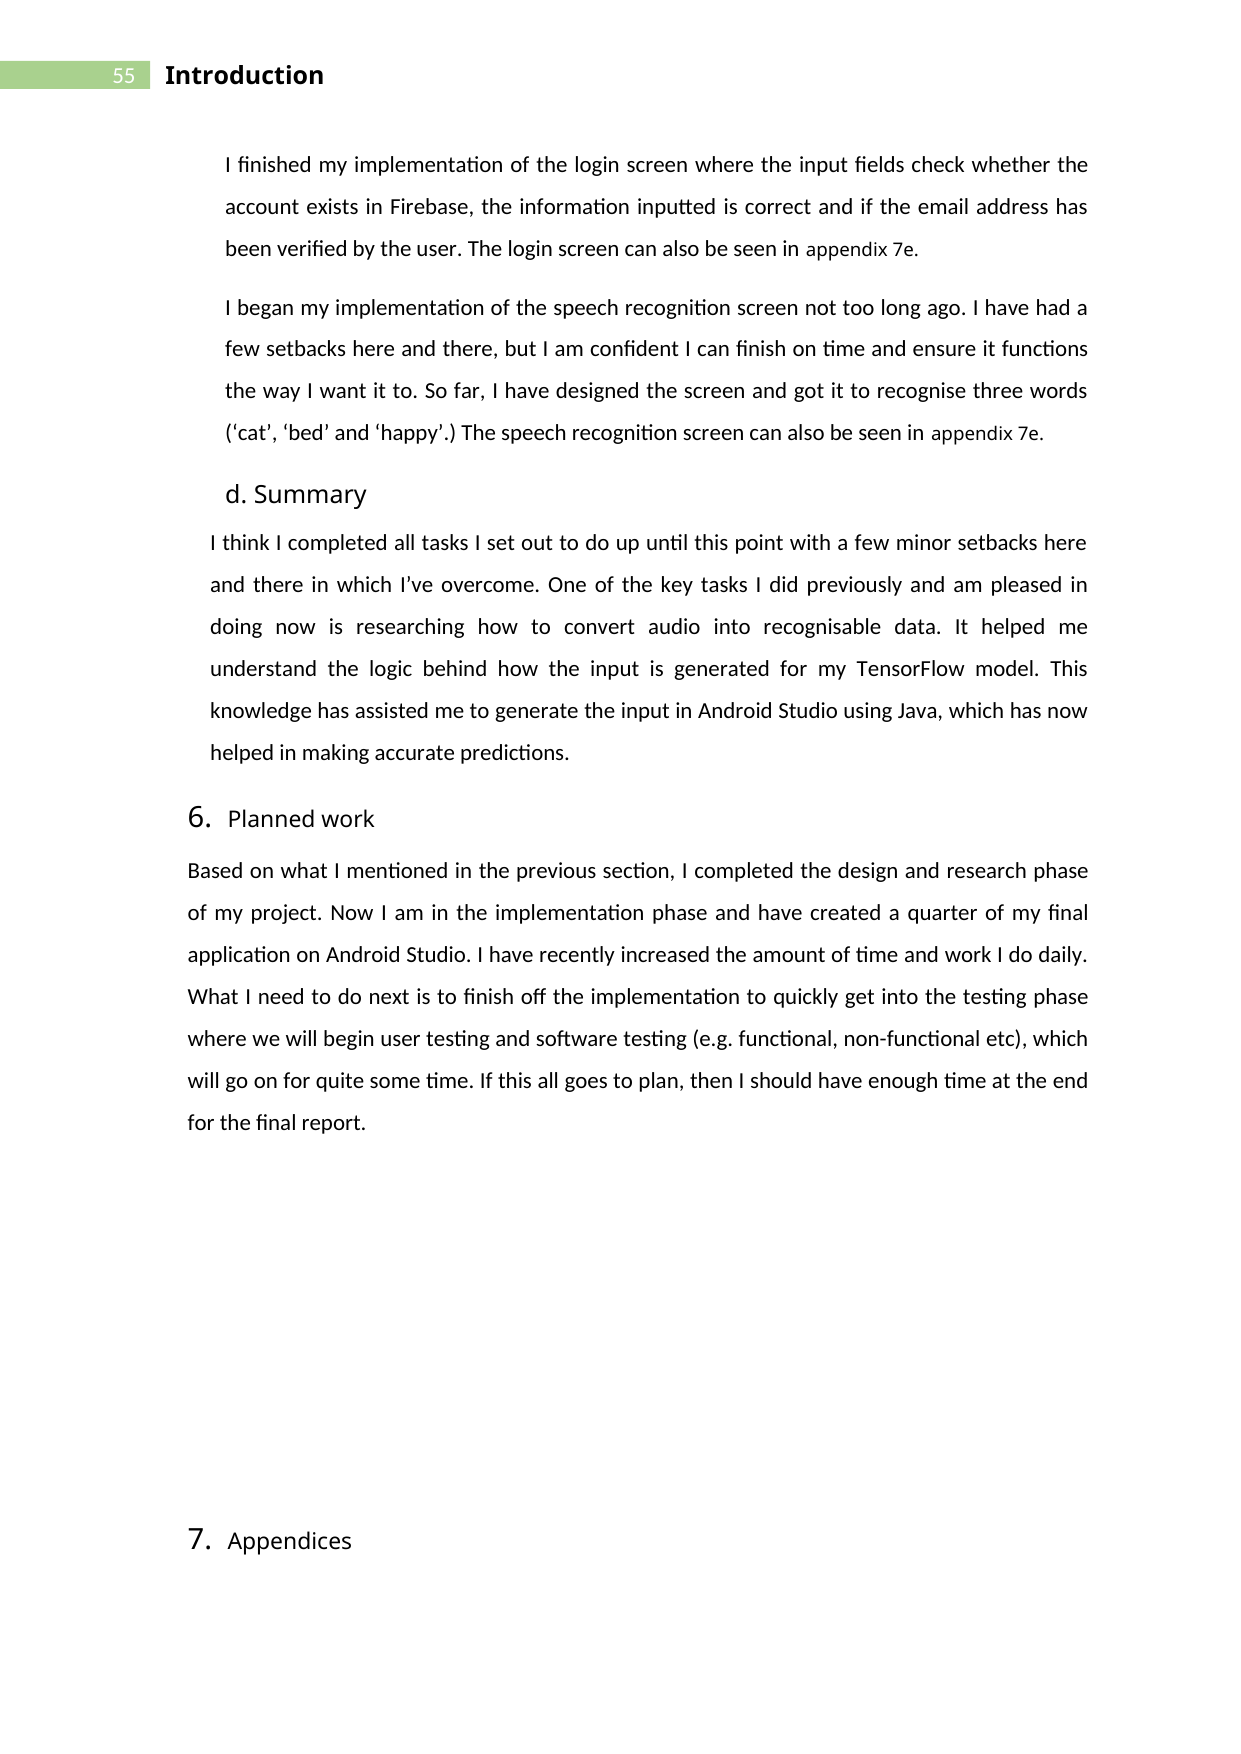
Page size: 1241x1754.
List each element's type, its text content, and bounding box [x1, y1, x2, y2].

text Appendices [187, 1519, 1090, 1558]
text Planned work [187, 797, 1090, 836]
text I finished my implementation of the login screen where the input fields check whether the account exists in Firebase, the information inputted is correct and if the email address has been verified by the user. The login screen can also be seen in appendix 7e. [225, 150, 1090, 262]
text I began my implementation of the speech recognition screen not too long ago. I have had a few setbacks here and there, but I am confident I can finish on time and ensure it functions the way I want it to. So far, I have designed the screen and got it to recognise three words (‘cat’, ‘bed’ and ‘happy’.) The speech recognition screen can also be seen in appendix 7e. [225, 293, 1090, 447]
text I think I completed all tasks I set out to do up until this point with a few minor setbacks here and there in which I’ve overcome. One of the key tasks I did previously and am pleased in doing now is researching how to convert audio into recognisable data. It helped me understand the logic behind how the input is generated for my TensorFlow model. This knowledge has assisted me to generate the input in Android Studio using Java, which has now helped in making accurate predictions. [210, 528, 1090, 766]
text Based on what I mentioned in the previous section, I completed the design and research phase of my project. Now I am in the implementation phase and have created a quarter of my final application on Android Studio. I have recently increased the amount of time and work I do daily. What I need to do next is to finish off the implementation to quickly get into the testing phase where we will begin user testing and software testing (e.g. functional, non-functional etc), which will go on for quite some time. If this all goes to plan, then I should have enough time at the end for the final report. [187, 856, 1090, 1136]
text Summary [225, 477, 1090, 511]
